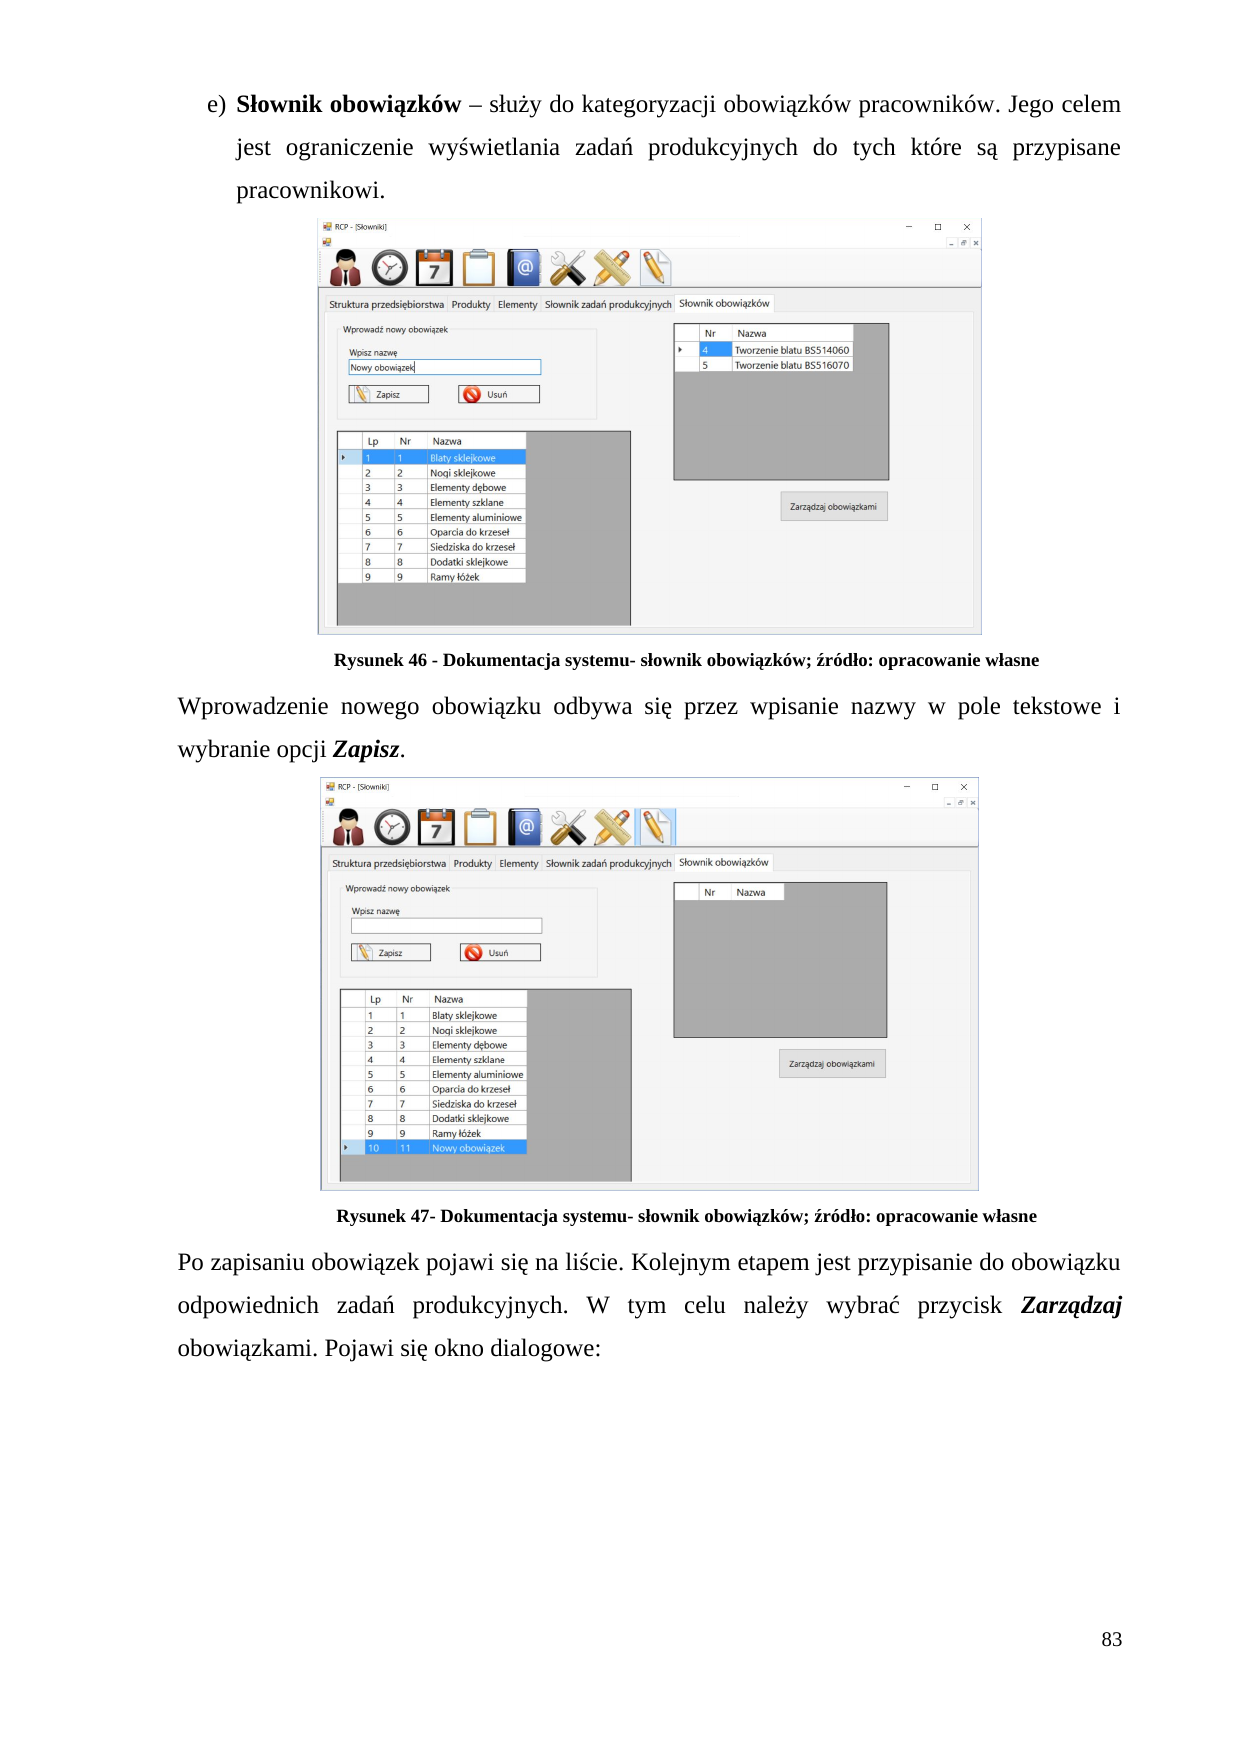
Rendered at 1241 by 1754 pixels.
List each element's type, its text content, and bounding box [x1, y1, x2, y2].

picture [320, 777, 979, 1191]
text Rysunek 47- Dokumentacja systemu- słownik obowiązków; źródło: opracowanie własne [177, 1204, 1122, 1226]
list Słownik obowiązków – służy do kategoryzacji obowiązków pracowników. Jego celem jest ograniczenie wyświetlania zadań produkcyjnych do tych które są przypisane pracownikowi. [207, 89, 1122, 204]
text Wprowadzenie nowego obowiązku odbywa się przez wpisanie nazwy w pole tekstowe i wybranie opcji Zapisz. [177, 691, 1122, 763]
picture [317, 218, 982, 635]
text Po zapisaniu obowiązek pojawi się na liście. Kolejnym etapem jest przypisanie do obowiązku odpowiednich zadań produkcyjnych. W tym celu należy wybrać przycisk Zarządzaj obowiązkami. Pojawi się okno dialogowe: [177, 1247, 1122, 1362]
text Rysunek 46 - Dokumentacja systemu- słownik obowiązków; źródło: opracowanie własne [177, 649, 1122, 670]
